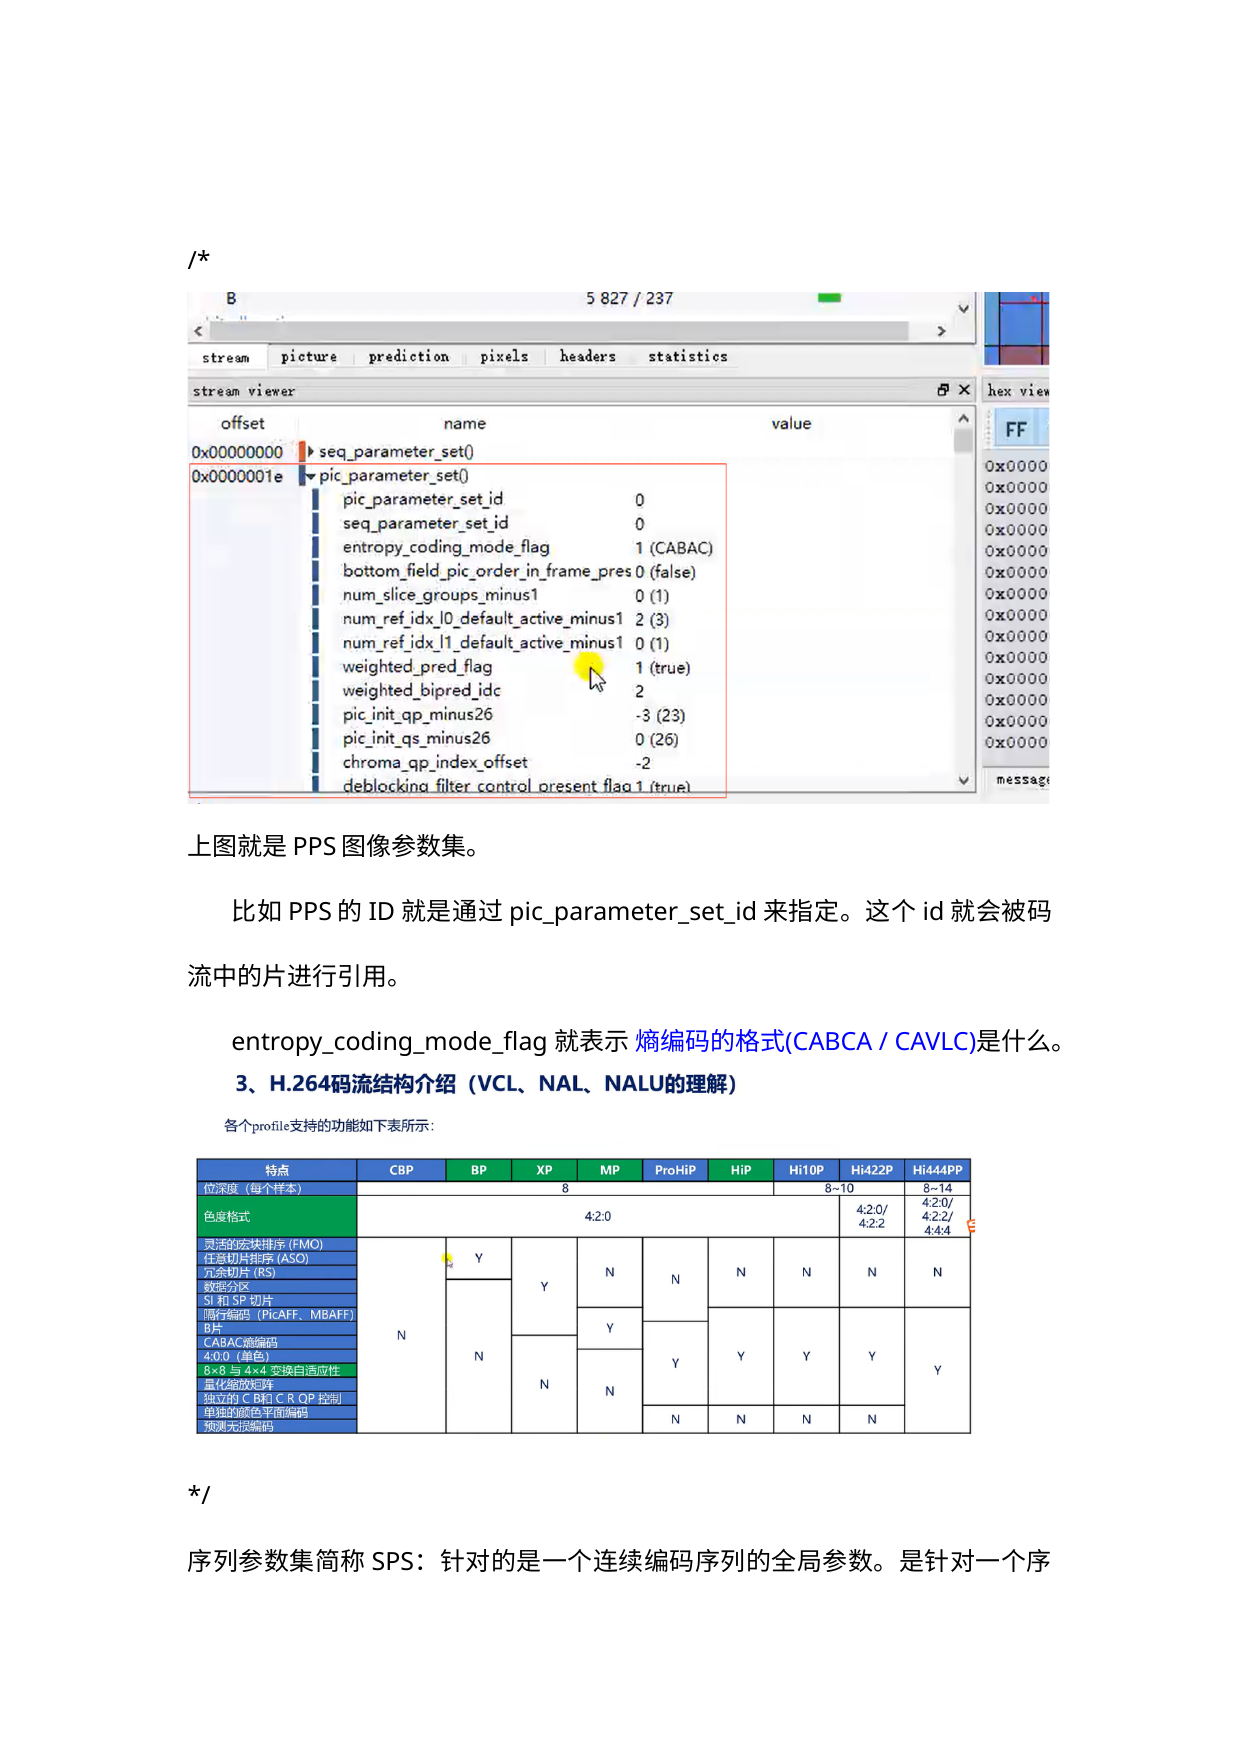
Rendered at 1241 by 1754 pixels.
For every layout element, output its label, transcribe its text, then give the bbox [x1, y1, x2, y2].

text 比如PPS的ID就是通过pic_parameter_set_id来指定。这个id就会被码流中的片进行引用。 [187, 877, 1053, 1007]
text entropy_coding_mode_flag 就表示 熵编码的格式(CABCA / CAVLC)是什么。 [187, 1007, 1053, 1072]
text 上图就是PPS图像参数集。 [187, 812, 1053, 877]
picture [187, 1072, 976, 1437]
text */ [187, 1462, 1053, 1527]
picture [187, 292, 1050, 804]
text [187, 1527, 1053, 1592]
text /* [187, 227, 1053, 292]
